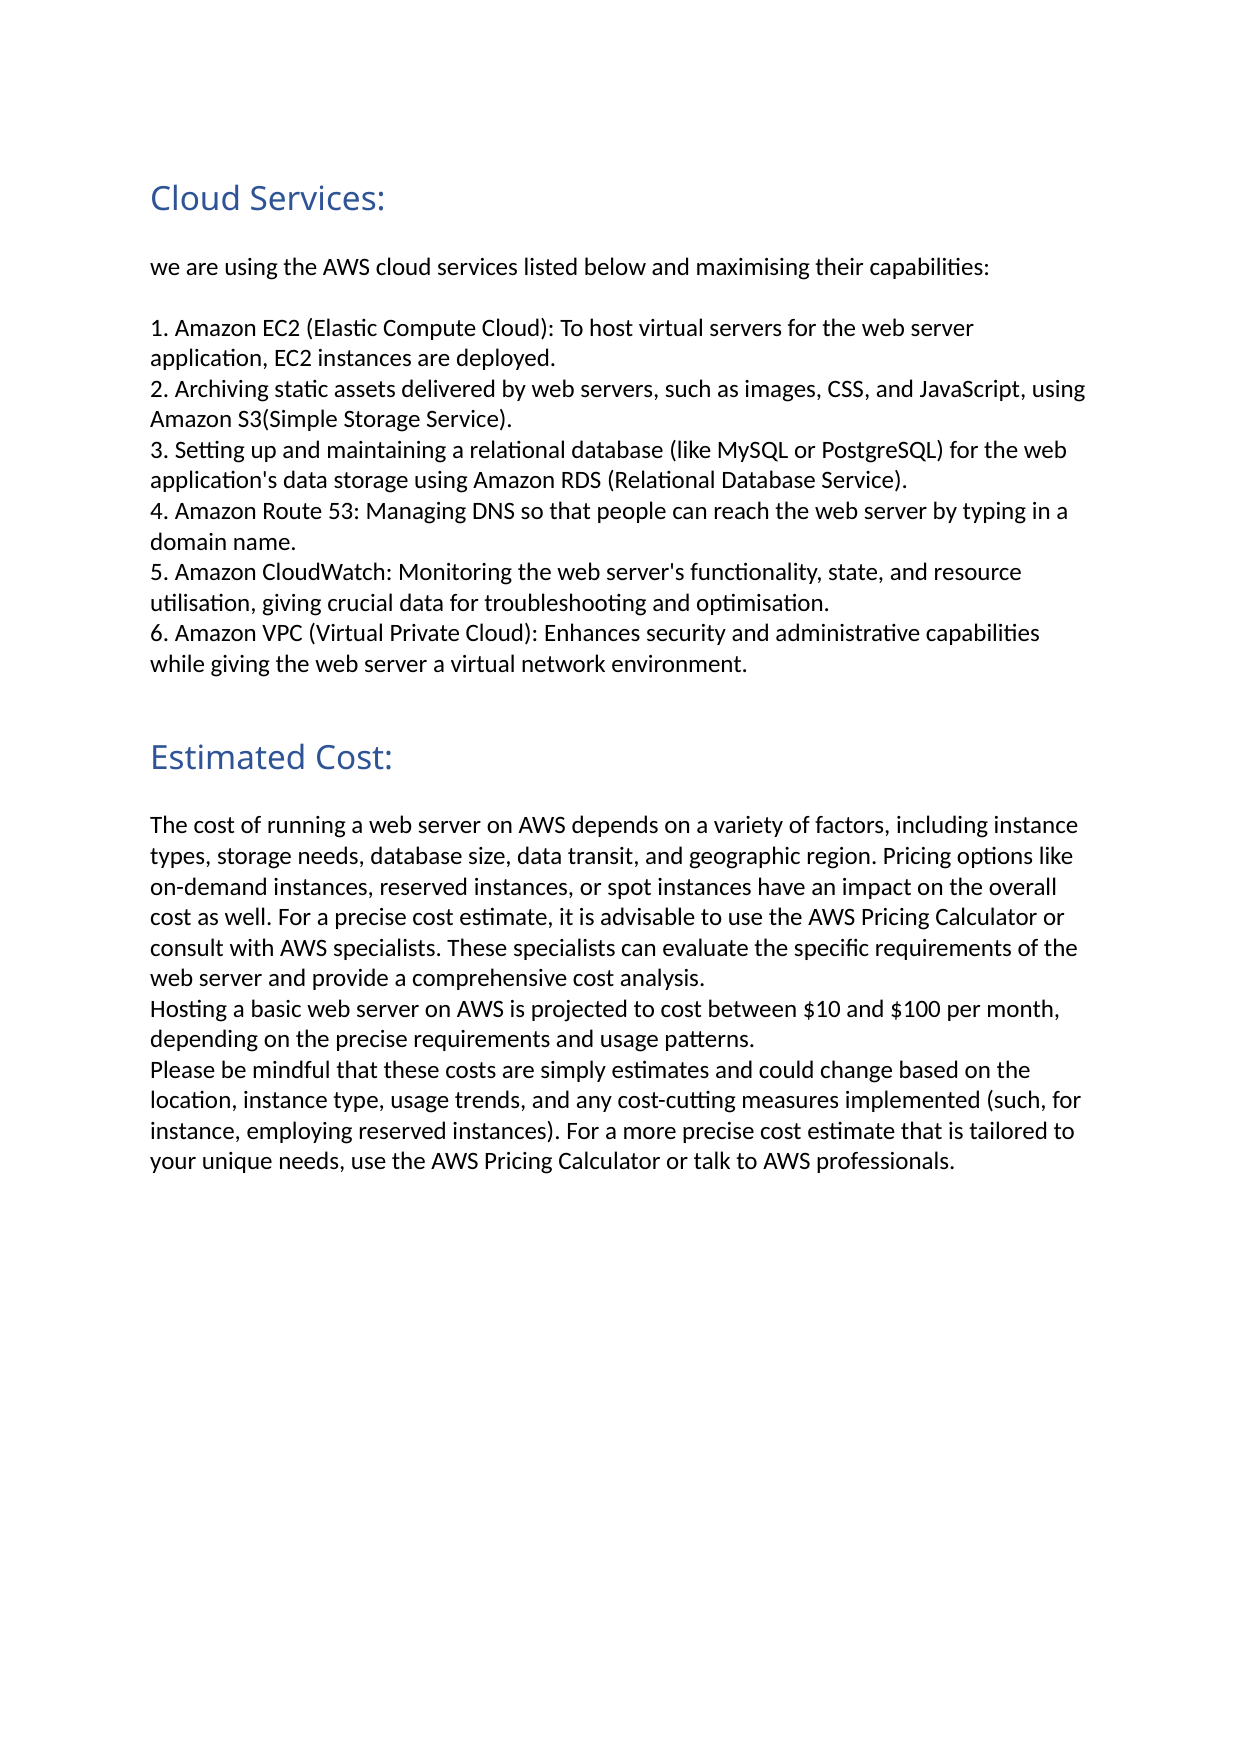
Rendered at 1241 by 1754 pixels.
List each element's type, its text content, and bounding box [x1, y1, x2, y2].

text Hosting a basic web server on AWS is projected to cost between $10 and $100 per month, depending on the precise requirements and usage patterns. [150, 993, 1090, 1054]
text we are using the AWS cloud services listed below and maximising their capabilities: [150, 251, 1090, 281]
text Please be mindful that these costs are simply estimates and could change based on the location, instance type, usage trends, and any cost-cutting measures implemented (such, for instance, employing reserved instances). For a more precise cost estimate that is tailored to your unique needs, use the AWS Pricing Calculator or talk to AWS professionals. [150, 1054, 1090, 1176]
text 4. Amazon Route 53: Managing DNS so that people can reach the web server by typing in a domain name. [150, 495, 1090, 556]
subtitle Estimated Cost: [150, 734, 1090, 779]
text 1. Amazon EC2 (Elastic Compute Cloud): To host virtual servers for the web server application, EC2 instances are deployed. [150, 312, 1090, 373]
text 2. Archiving static assets delivered by web servers, such as images, CSS, and JavaScript, using Amazon S3(Simple Storage Service). [150, 373, 1090, 434]
text 5. Amazon CloudWatch: Monitoring the web server's functionality, state, and resource utilisation, giving crucial data for troubleshooting and optimisation. [150, 556, 1090, 617]
text The cost of running a web server on AWS depends on a variety of factors, including instance types, storage needs, database size, data transit, and geographic region. Pricing options like on-demand instances, reserved instances, or spot instances have an impact on the overall cost as well. For a precise cost estimate, it is advisable to use the AWS Pricing Calculator or consult with AWS specialists. These specialists can evaluate the specific requirements of the web server and provide a comprehensive cost analysis. [150, 810, 1090, 993]
text 6. Amazon VPC (Virtual Private Cloud): Enhances security and administrative capabilities while giving the web server a virtual network environment. [150, 617, 1090, 678]
text 3. Setting up and maintaining a relational database (like MySQL or PostgreSQL) for the web application's data storage using Amazon RDS (Relational Database Service). [150, 434, 1090, 495]
subtitle Cloud Services: [150, 175, 1090, 220]
